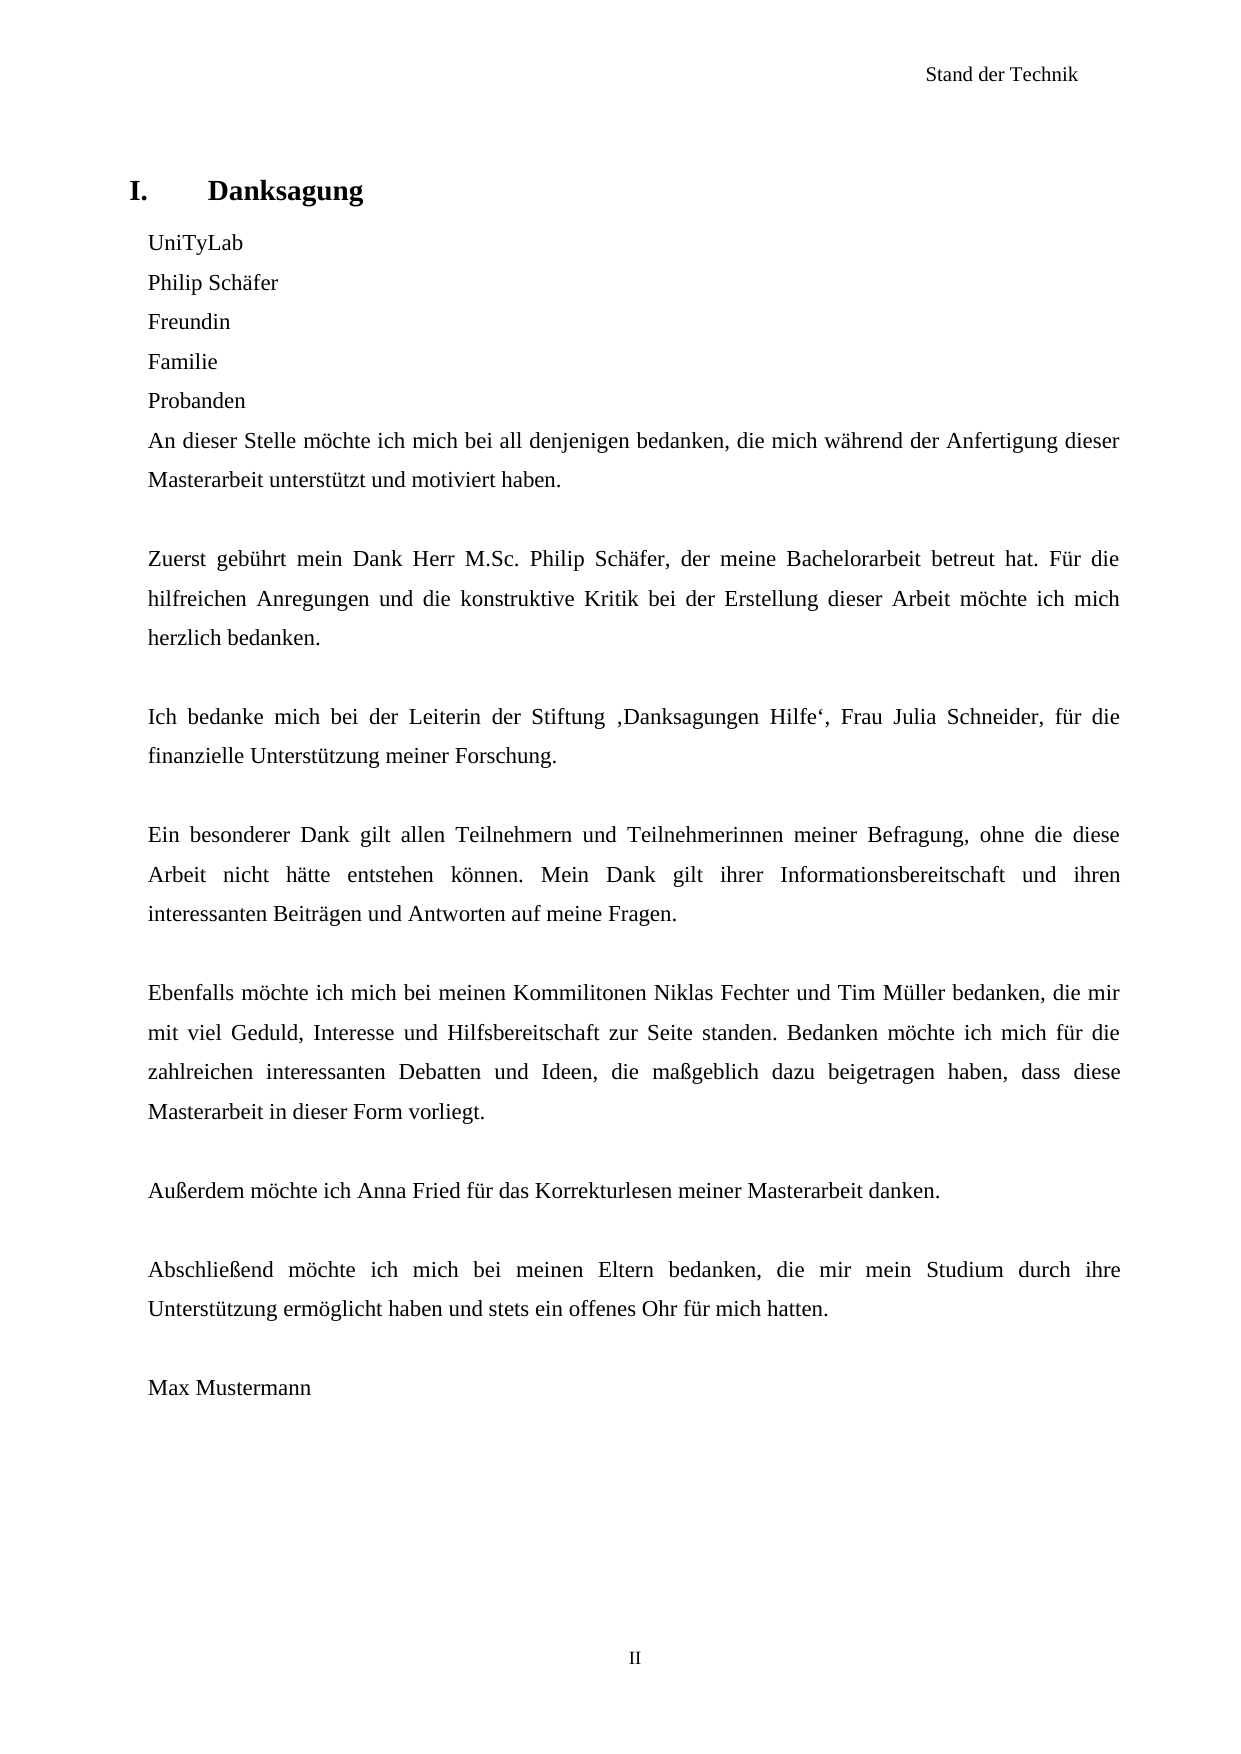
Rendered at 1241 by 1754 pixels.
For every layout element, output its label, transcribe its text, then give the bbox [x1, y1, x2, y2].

text Probanden [148, 387, 1122, 413]
text Zuerst gebührt mein Dank Herr M.Sc. Philip Schäfer, der meine Bachelorarbeit betreut hat. Für die hilfreichen Anregungen und die konstruktive Kritik bei der Erstellung dieser Arbeit möchte ich mich herzlich bedanken. [148, 545, 1122, 650]
text An dieser Stelle möchte ich mich bei all denjenigen bedanken, die mich während der Anfertigung dieser Masterarbeit unterstützt und motiviert haben. [148, 427, 1122, 492]
text Danksagung [148, 173, 1122, 206]
text Max Mustermann [148, 1374, 1122, 1401]
text Ich bedanke mich bei der Leiterin der Stiftung ‚Danksagungen Hilfe‘, Frau Julia Schneider, für die finanzielle Unterstützung meiner Forschung. [148, 703, 1122, 769]
text Freundin [148, 308, 1122, 334]
text Ebenfalls möchte ich mich bei meinen Kommilitonen Niklas Fechter und Tim Müller bedanken, die mir mit viel Geduld, Interesse und Hilfsbereitschaft zur Seite standen. Bedanken möchte ich mich für die zahlreichen interessanten Debatten und Ideen, die maßgeblich dazu beigetragen haben, dass diese Masterarbeit in dieser Form vorliegt. [148, 979, 1122, 1124]
text Abschließend möchte ich mich bei meinen Eltern bedanken, die mir mein Studium durch ihre Unterstützung ermöglicht haben und stets ein offenes Ohr für mich hatten. [148, 1256, 1122, 1322]
text Familie [148, 348, 1122, 374]
text Außerdem möchte ich Anna Fried für das Korrekturlesen meiner Masterarbeit danken. [148, 1177, 1122, 1203]
text Ein besonderer Dank gilt allen Teilnehmern und Teilnehmerinnen meiner Befragung, ohne die diese Arbeit nicht hätte entstehen können. Mein Dank gilt ihrer Informationsbereitschaft und ihren interessanten Beiträgen und Antworten auf meine Fragen. [148, 821, 1122, 927]
text UniTyLab [148, 229, 1122, 256]
text Philip Schäfer [148, 269, 1122, 295]
